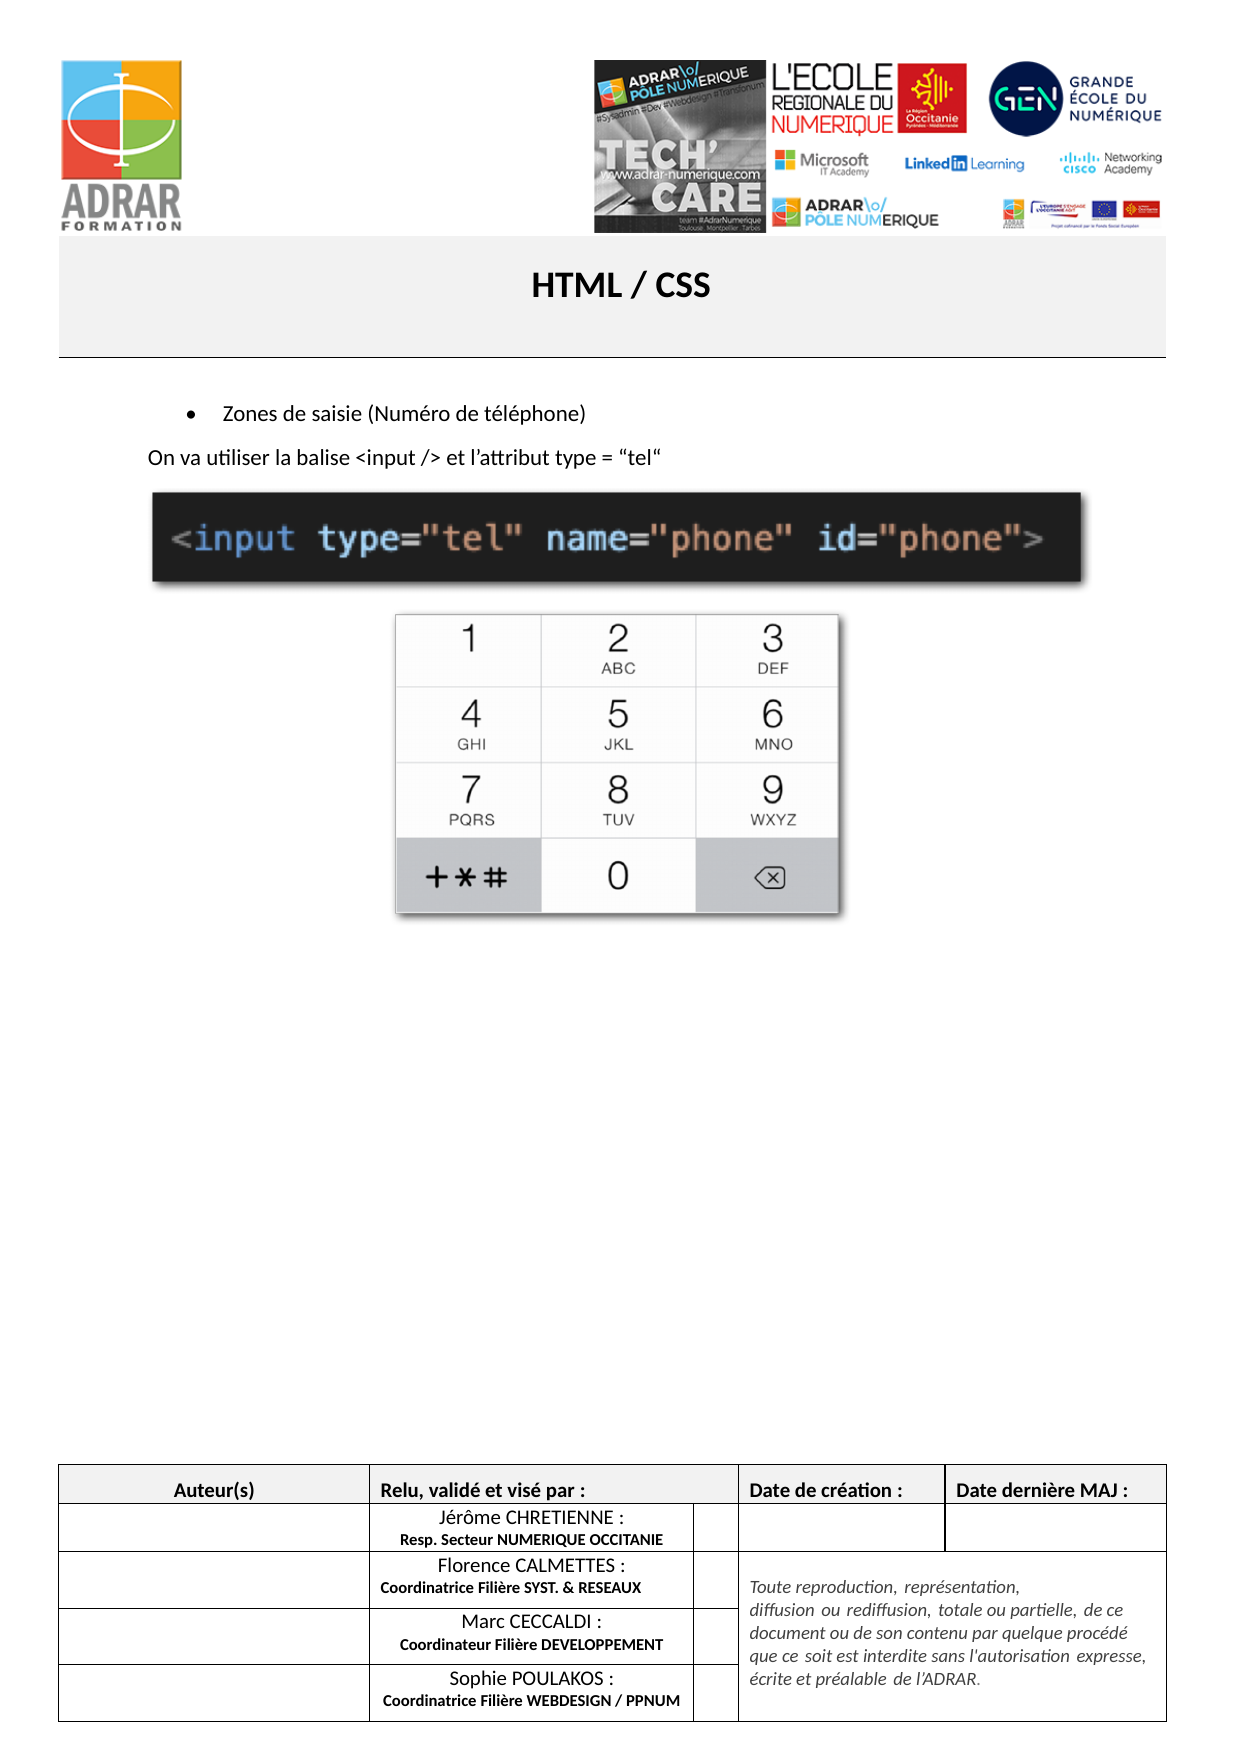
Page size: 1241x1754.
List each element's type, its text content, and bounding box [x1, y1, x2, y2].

picture [147, 488, 1093, 926]
picture [594, 60, 1166, 233]
picture [61, 58, 183, 233]
text On va utiliser la balise <input /> et l’attribut type = “tel“ [148, 443, 1093, 471]
list Zones de saisie (Numéro de téléphone) [185, 399, 1093, 427]
